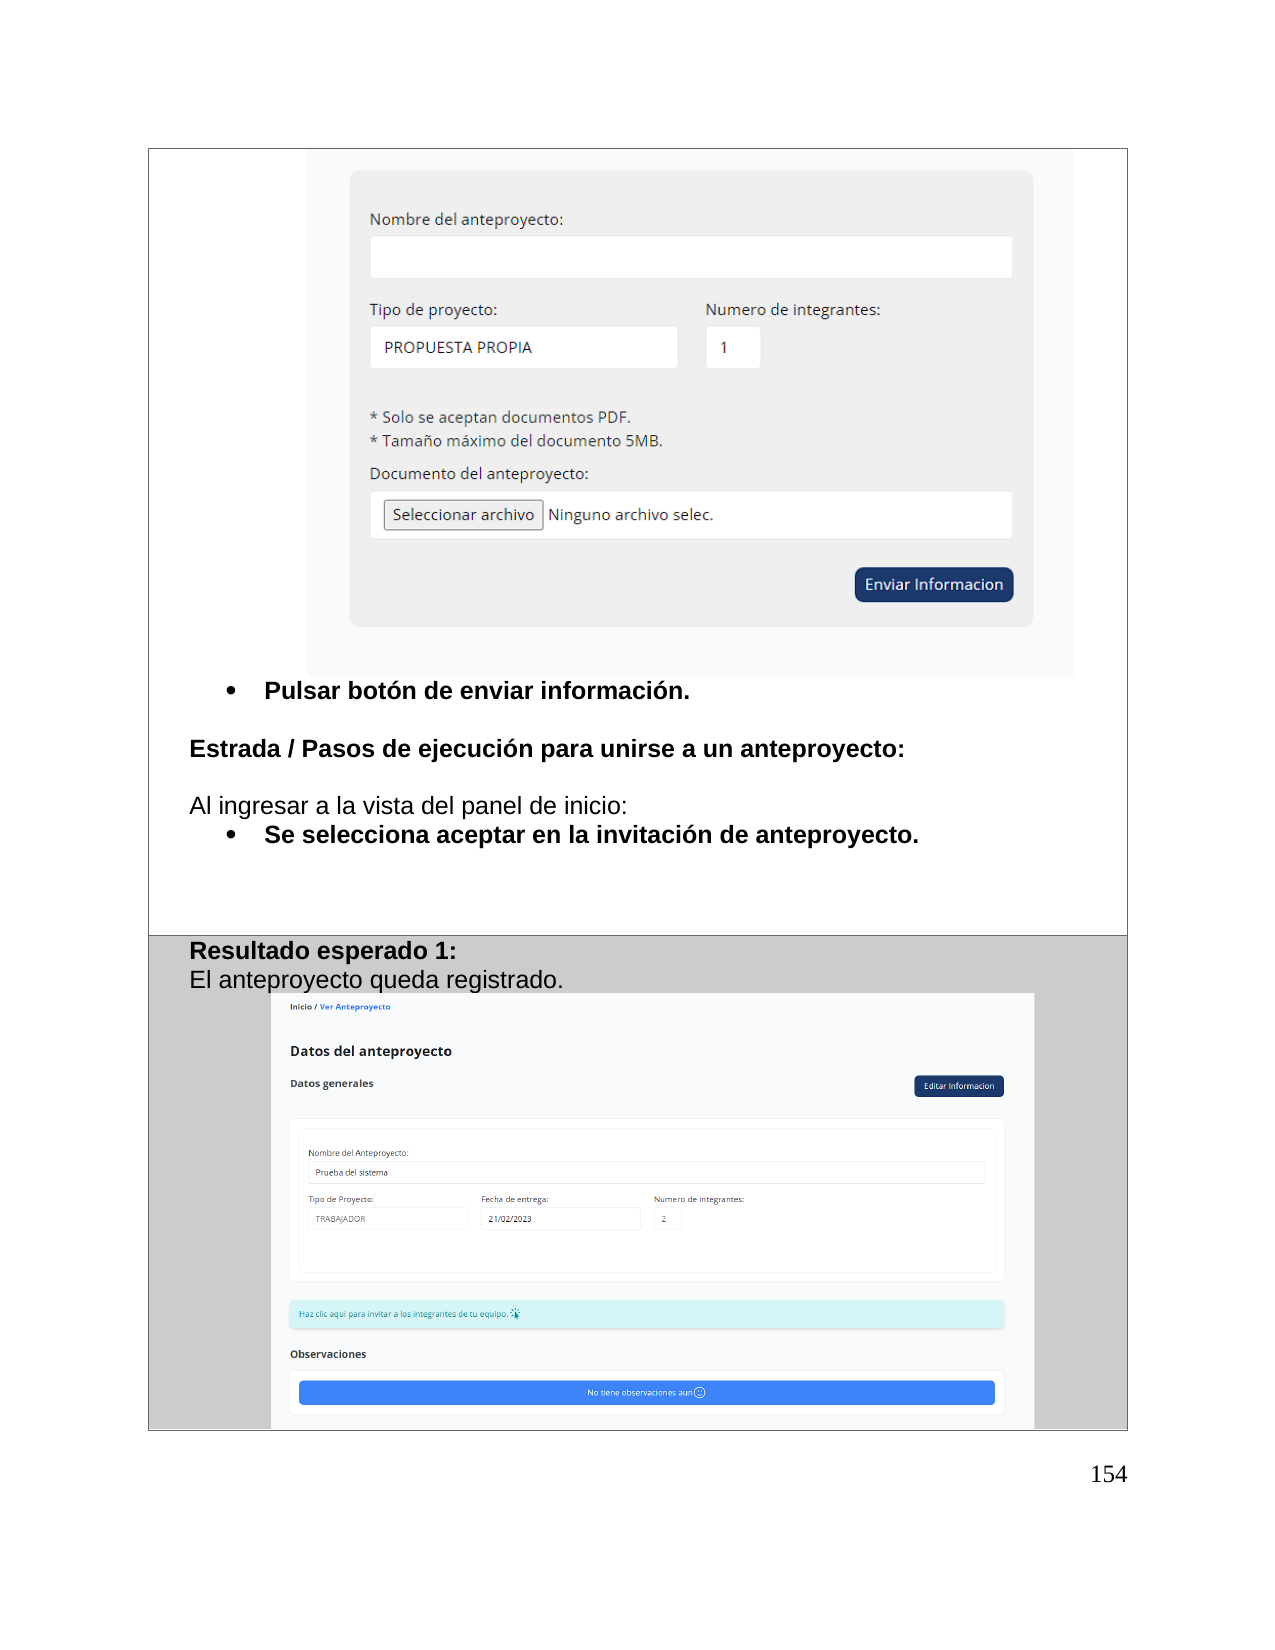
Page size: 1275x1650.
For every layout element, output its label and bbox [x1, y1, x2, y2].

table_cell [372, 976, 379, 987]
picture [271, 993, 1035, 1430]
picture [306, 149, 1074, 676]
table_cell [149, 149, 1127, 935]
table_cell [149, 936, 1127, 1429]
